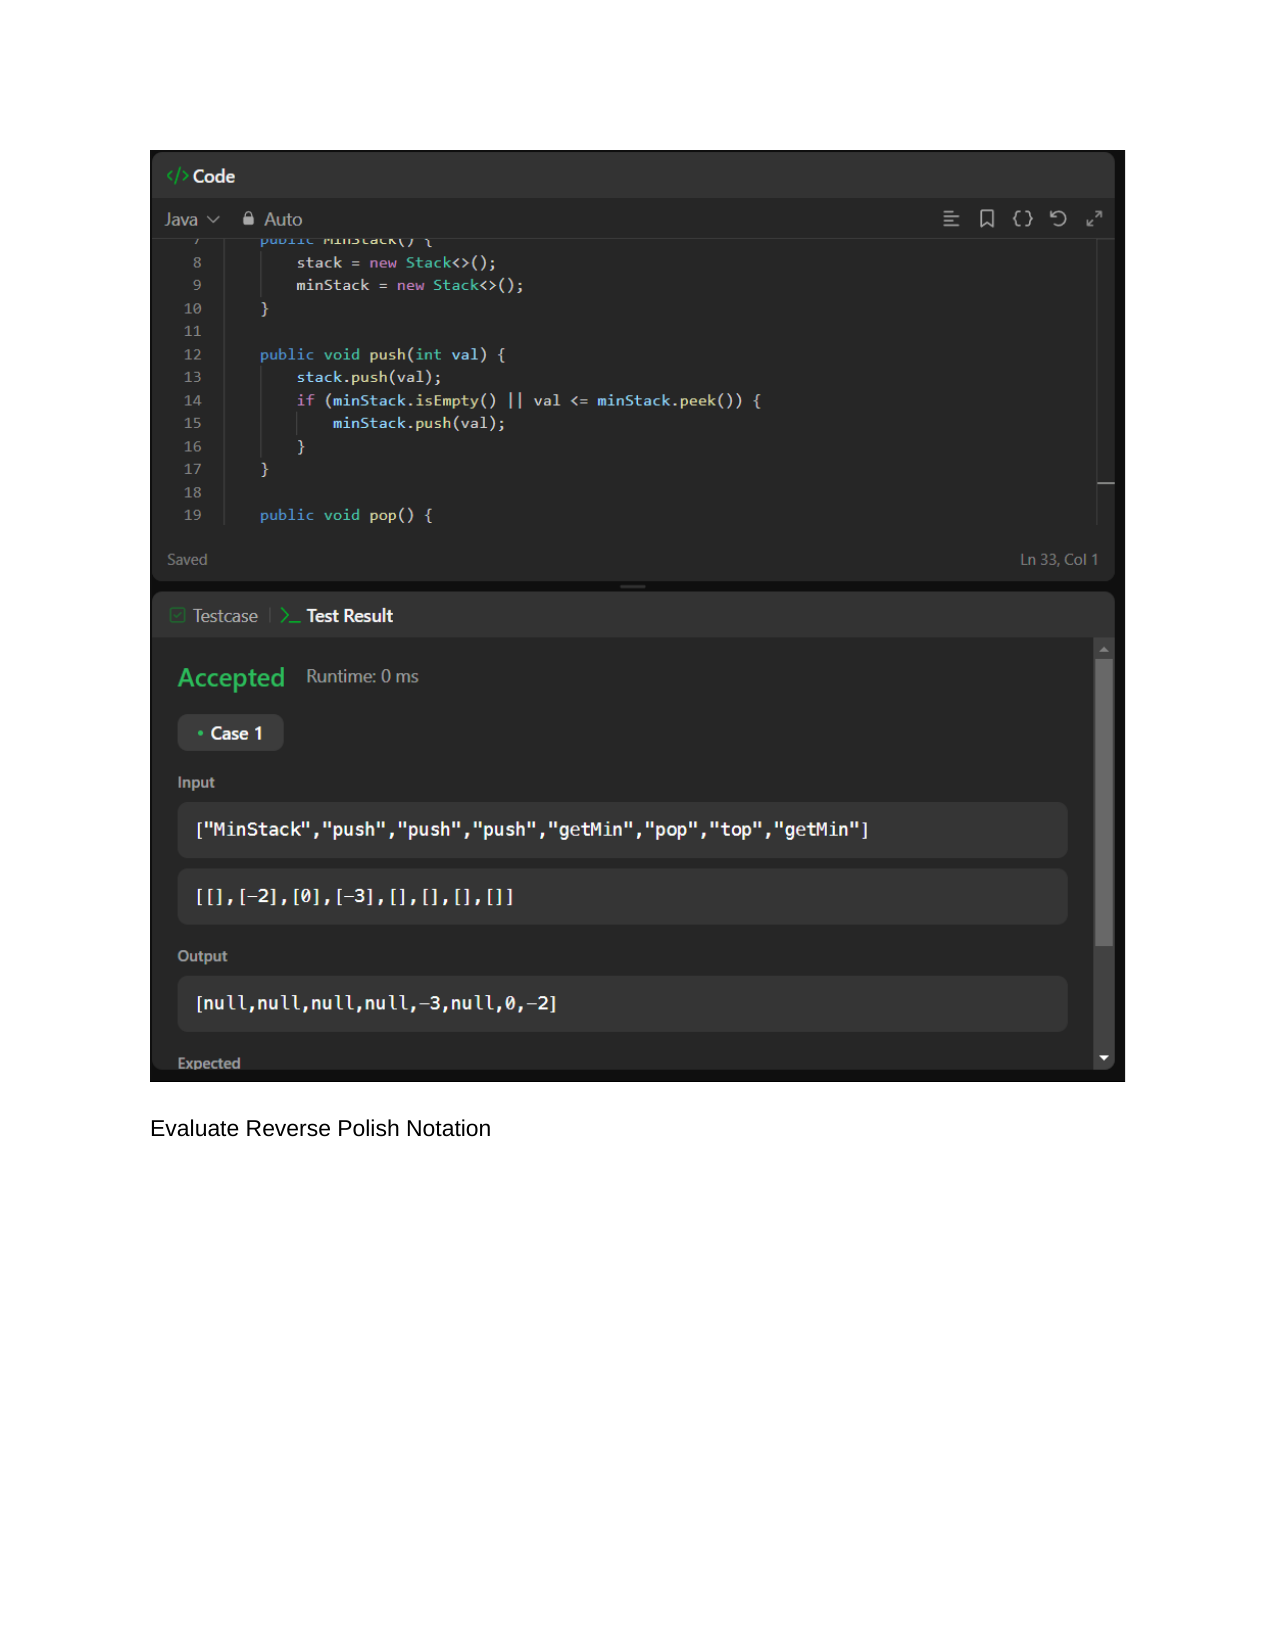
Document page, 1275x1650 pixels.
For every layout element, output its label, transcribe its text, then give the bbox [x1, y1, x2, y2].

picture [150, 150, 1125, 1082]
text Evaluate Reverse Polish Notation [150, 1115, 1125, 1142]
